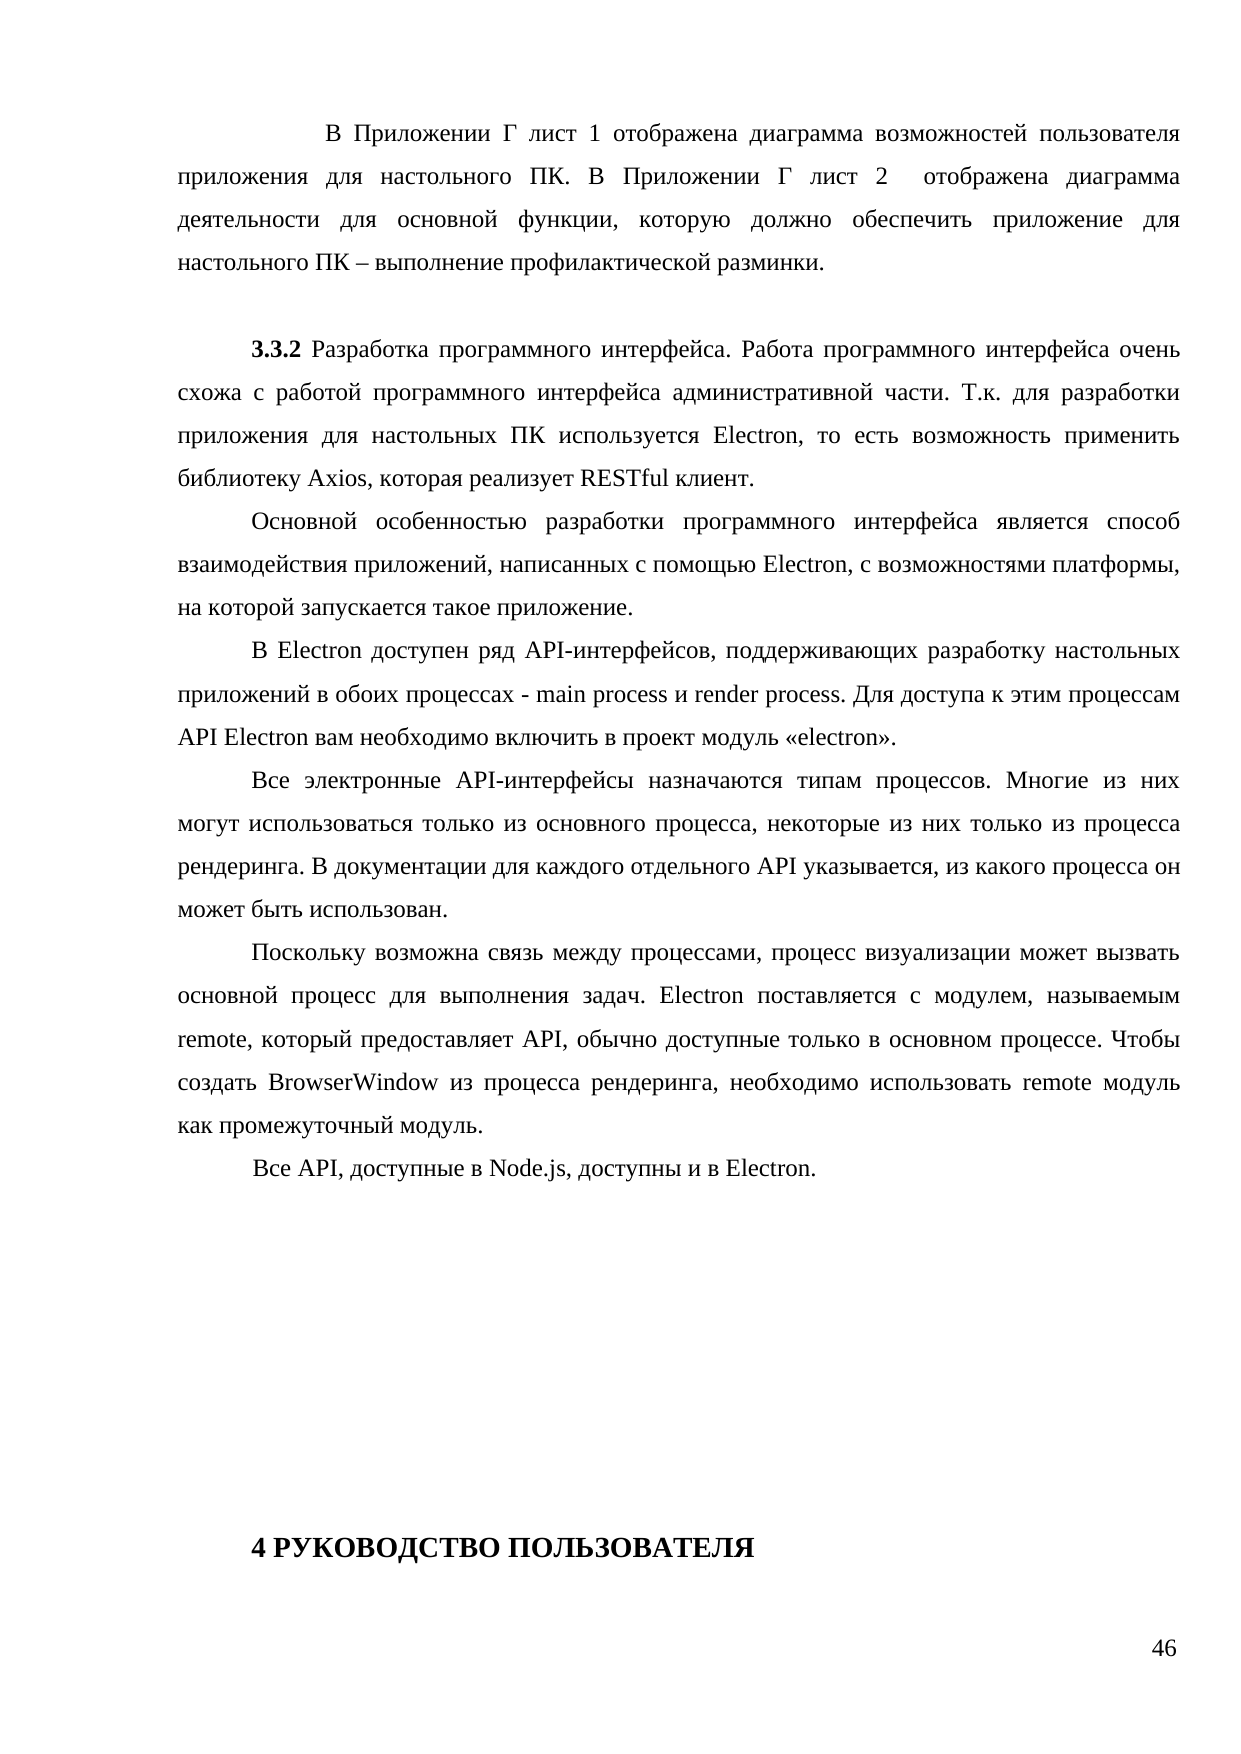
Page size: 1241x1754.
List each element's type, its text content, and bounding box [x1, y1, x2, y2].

text Поскольку возможна связь между процессами, процесс визуализации может вызвать основной процесс для выполнения задач. Electron поставляется с модулем, называемым remote, который предоставляет API, обычно доступные только в основном процессе. Чтобы создать BrowserWindow из процесса рендеринга, необходимо использовать remote модуль как промежуточный модуль. [177, 937, 1181, 1139]
text Все электронные API-интерфейсы назначаются типам процессов. Многие из них могут использоваться только из основного процесса, некоторые из них только из процесса рендеринга. В документации для каждого отдельного API указывается, из какого процесса он может быть использован. [177, 765, 1181, 923]
text Все API, доступные в Node.js, доступны и в Electron. [177, 1153, 1181, 1182]
text 3.3.2 Разработка программного интерфейса. Работа программного интерфейса очень схожа с работой программного интерфейса административной части. Т.к. для разработки приложения для настольных ПК используется Electron, то есть возможность применить библиотеку Axios, которая реализует RESTful клиент. [177, 334, 1181, 492]
text В Приложении Г лист 1 отображена диаграмма возможностей пользователя приложения для настольного ПК. В Приложении Г лист 2 отображена диаграмма деятельности для основной функции, которую должно обеспечить приложение для настольного ПК – выполнение профилактической разминки. [177, 118, 1181, 276]
text 4 РУКОВОДСТВО ПОЛЬЗОВАТЕЛЯ [177, 1530, 1181, 1564]
text В Electron доступен ряд API-интерфейсов, поддерживающих разработку настольных приложений в обоих процессах - main process и render process. Для доступа к этим процессам API Electron вам необходимо включить в проект модуль «electron». [177, 636, 1181, 751]
text Основной особенностью разработки программного интерфейса является способ взаимодействия приложений, написанных с помощью Electron, с возможностями платформы, на которой запускается такое приложение. [177, 506, 1181, 621]
